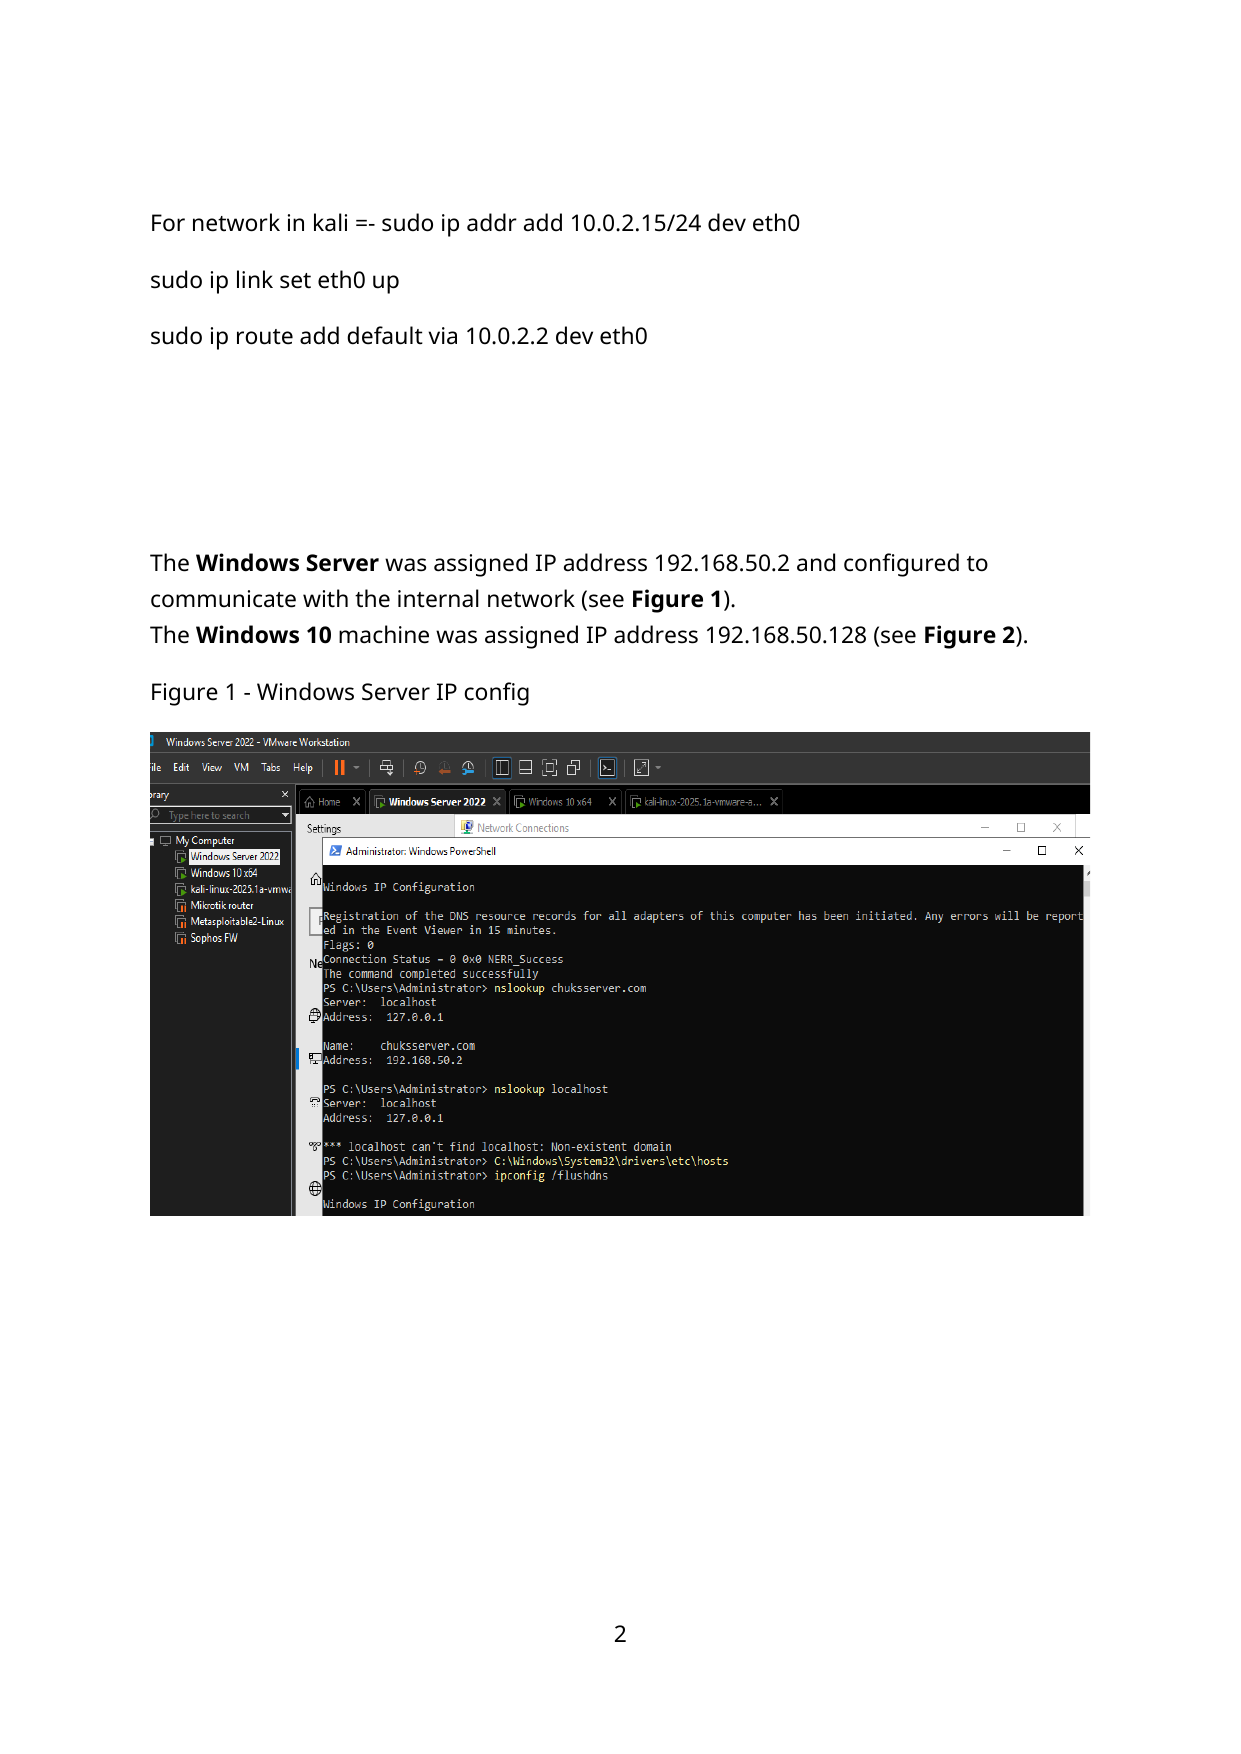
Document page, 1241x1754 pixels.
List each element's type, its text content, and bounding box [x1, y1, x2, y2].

text sudo ip link set eth0 up [150, 263, 1090, 295]
picture [150, 732, 1091, 1216]
text The Windows Server was assigned IP address 192.168.50.2 and configured to communicate with the internal network (see Figure 1). The Windows 10 machine was assigned IP address 192.168.50.128 (see Figure 2). [150, 547, 1090, 651]
text Figure 1 - Windows Server IP config [150, 676, 1090, 707]
text sudo ip route add default via 10.0.2.2 dev eth0 [150, 320, 1090, 352]
text For network in kali =- sudo ip addr add 10.0.2.15/24 dev eth0 [150, 207, 1090, 238]
